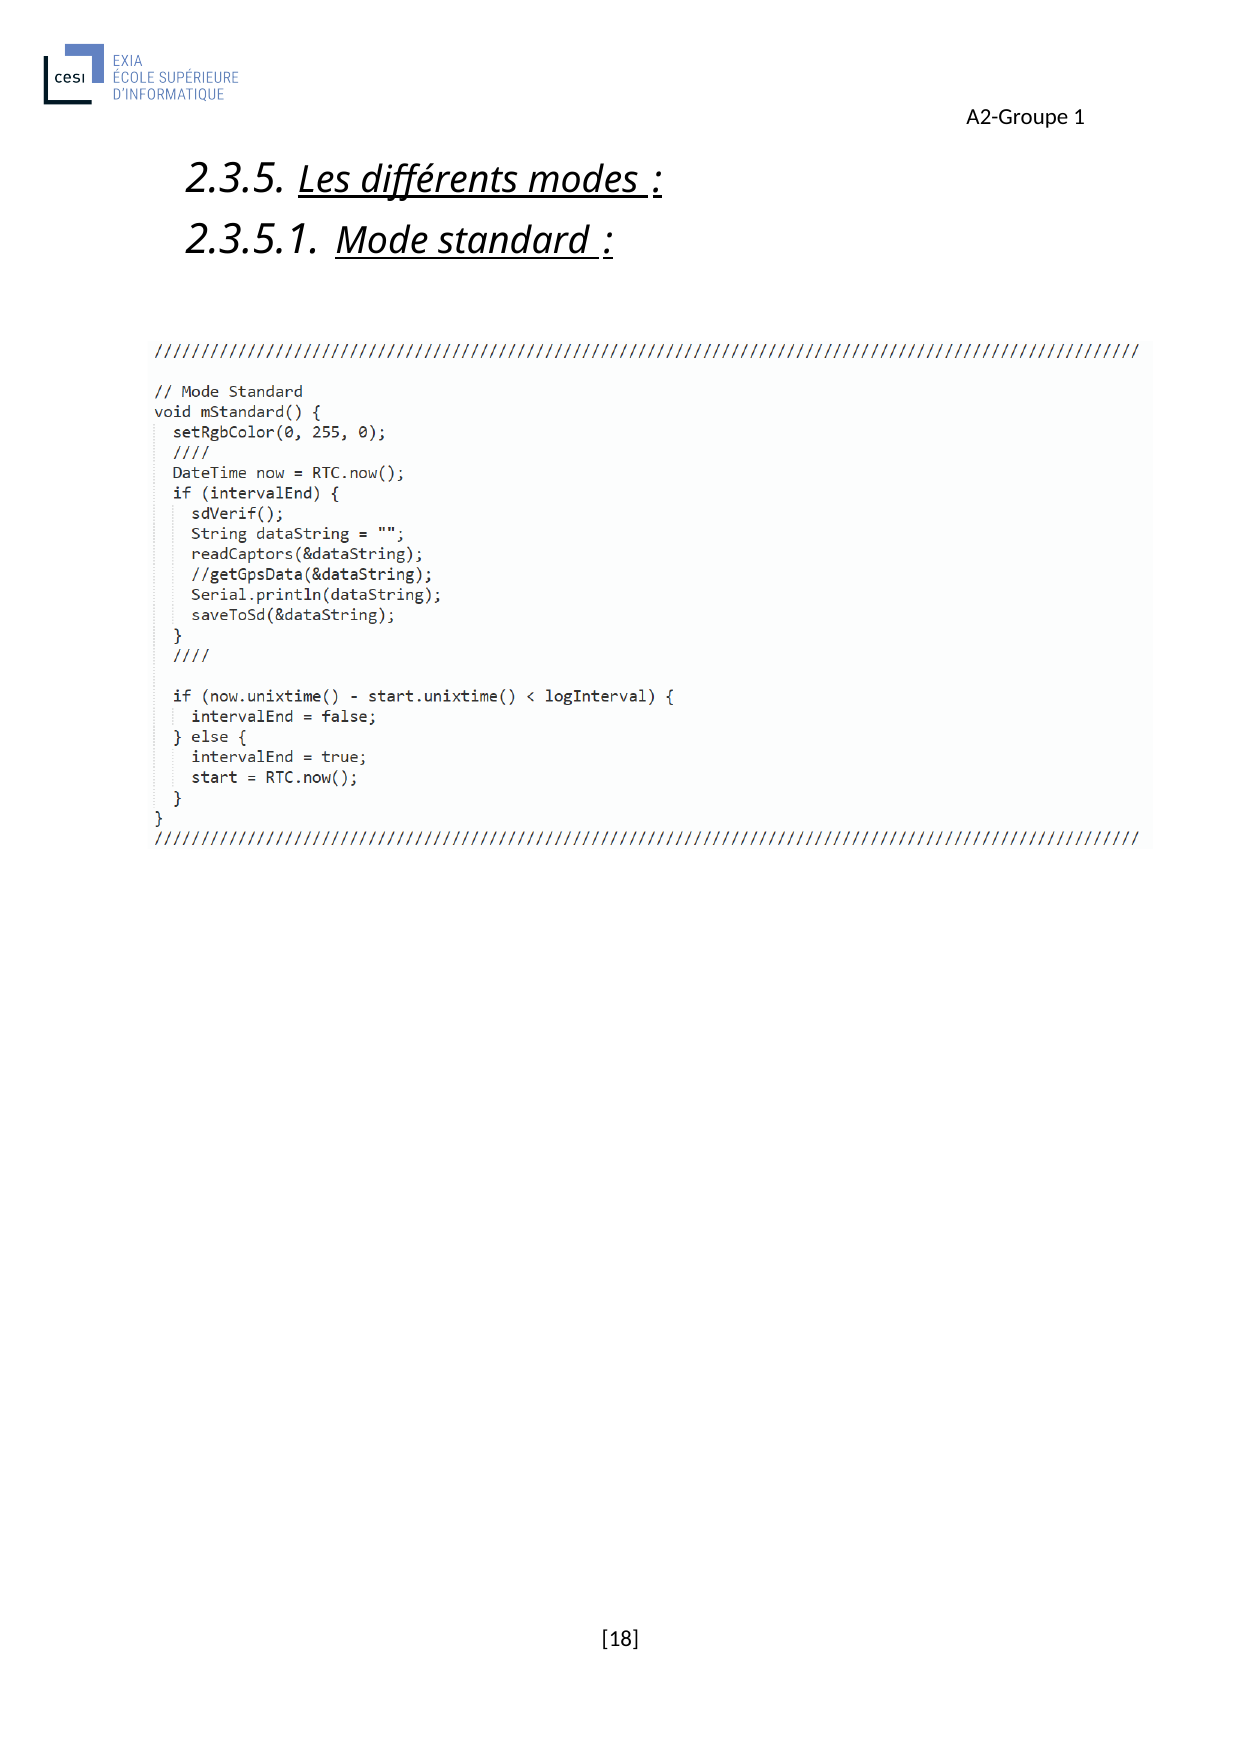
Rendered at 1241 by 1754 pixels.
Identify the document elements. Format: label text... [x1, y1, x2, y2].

list Les différents modes : [185, 148, 1093, 204]
picture [147, 341, 1154, 849]
picture [0, 0, 282, 148]
list Mode standard : [185, 209, 1093, 266]
